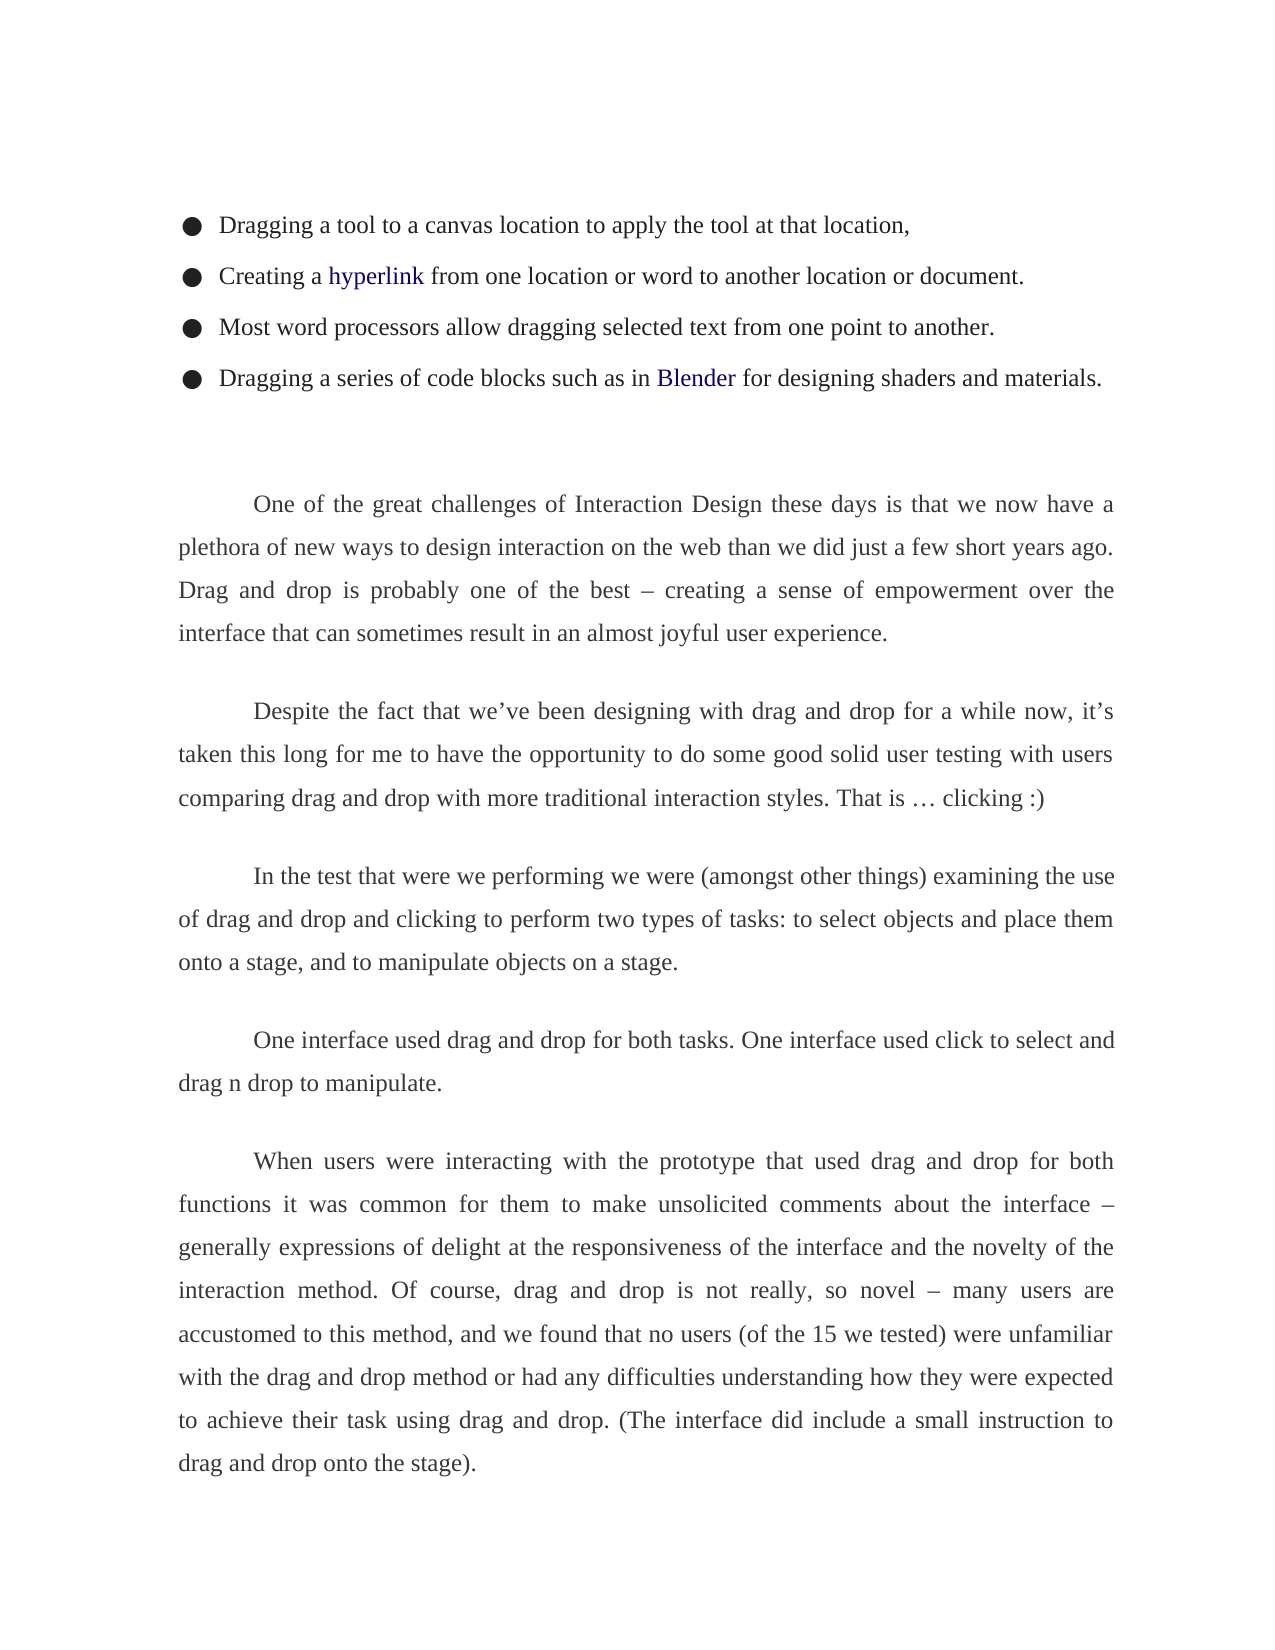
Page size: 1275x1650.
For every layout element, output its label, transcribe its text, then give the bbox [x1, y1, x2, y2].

text Despite the fact that we’ve been designing with drag and drop for a while now, it’s taken this long for me to have the opportunity to do some good solid user testing with users comparing drag and drop with more traditional interaction styles. That is … clicking :) [178, 696, 1115, 811]
list Dragging a tool to a canvas location to apply the tool at that location, [181, 207, 1189, 241]
list Most word processors allow dragging selected text from one point to another. [181, 309, 1189, 343]
text When users were interacting with the prototype that used drag and drop for both functions it was common for them to make unsolicited comments about the interface – generally expressions of delight at the responsiveness of the interface and the novelty of the interaction method. Of course, drag and drop is not really, so novel – many users are accustomed to this method, and we found that no users (of the 15 we tested) were unfamiliar with the drag and drop method or had any difficulties understanding how they were expected to achieve their task using drag and drop. (The interface did include a small instruction to drag and drop onto the stage). [178, 1146, 1115, 1477]
list Dragging a series of code blocks such as in Blender for designing shaders and materials. [181, 360, 1189, 394]
text In the test that were we performing we were (amongst other things) examining the use of drag and drop and clicking to perform two types of tasks: to select objects and place them onto a stage, and to manipulate objects on a stage. [178, 861, 1116, 976]
list Creating a hyperlink from one location or word to another location or document. [181, 258, 1189, 292]
text One interface used drag and drop for both tasks. One interface used click to select and drag n drop to manipulate. [178, 1025, 1116, 1097]
text One of the great challenges of Interaction Design these days is that we now have a plethora of new ways to design interaction on the web than we did just a few short years ago. Drag and drop is probably one of the best – creating a sense of empowerment over the interface that can sometimes result in an almost joyful user experience. [178, 489, 1116, 647]
